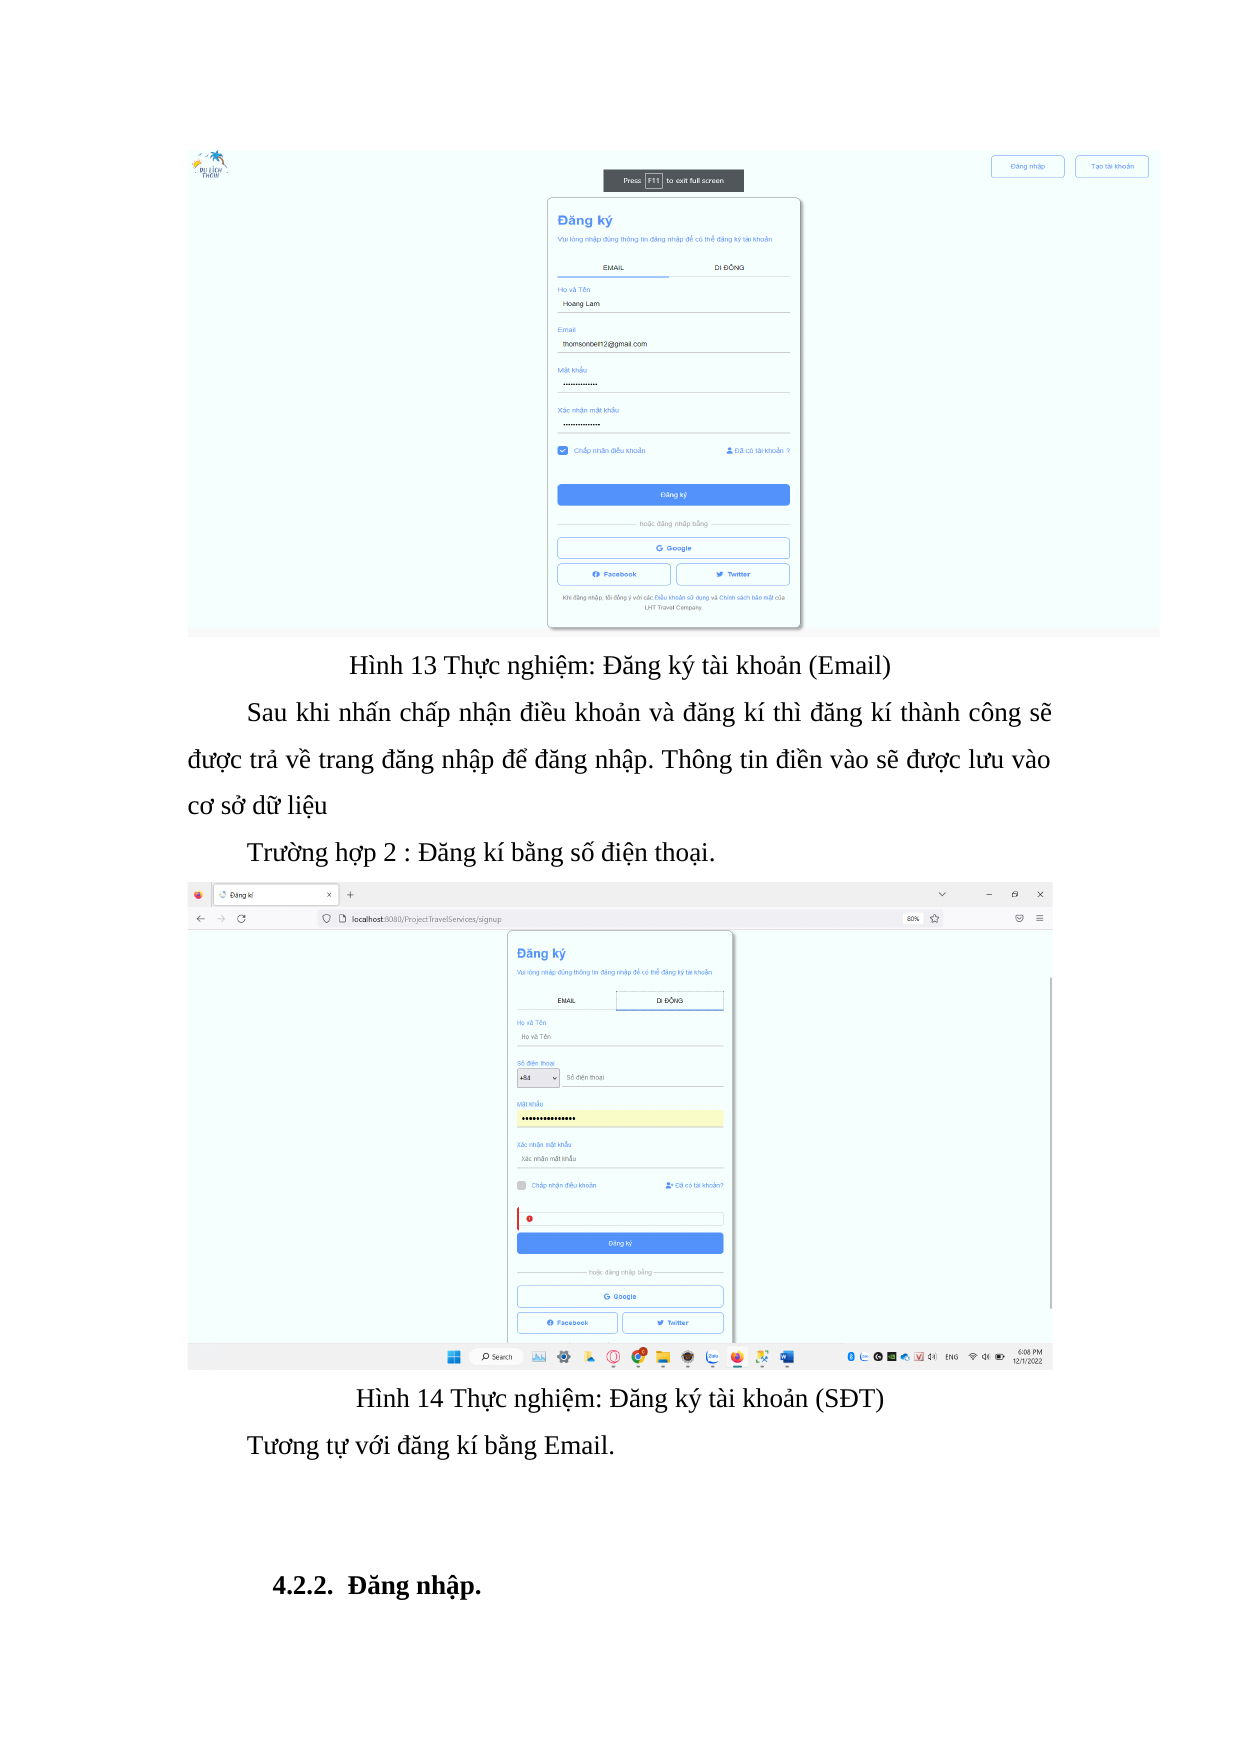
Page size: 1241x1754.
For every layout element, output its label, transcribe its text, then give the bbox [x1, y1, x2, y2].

picture [187, 882, 1053, 1370]
list Đăng nhập. [272, 1569, 1053, 1600]
text Hình 13 Thực nghiệm: Đăng ký tài khoản (Email) [187, 649, 1053, 681]
text Trường hợp 2 : Đăng kí bằng số điện thoại. [187, 836, 1053, 867]
text Hình 14 Thực nghiệm: Đăng ký tài khoản (SĐT) [187, 1382, 1053, 1413]
text Sau khi nhấn chấp nhận điều khoản và đăng kí thì đăng kí thành công sẽ được trả về trang đăng nhập để đăng nhập. Thông tin điền vào sẽ được lưu vào cơ sở dữ liệu [187, 696, 1053, 821]
picture [187, 150, 1160, 637]
text Tương tự với đăng kí bằng Email. [187, 1429, 1053, 1460]
